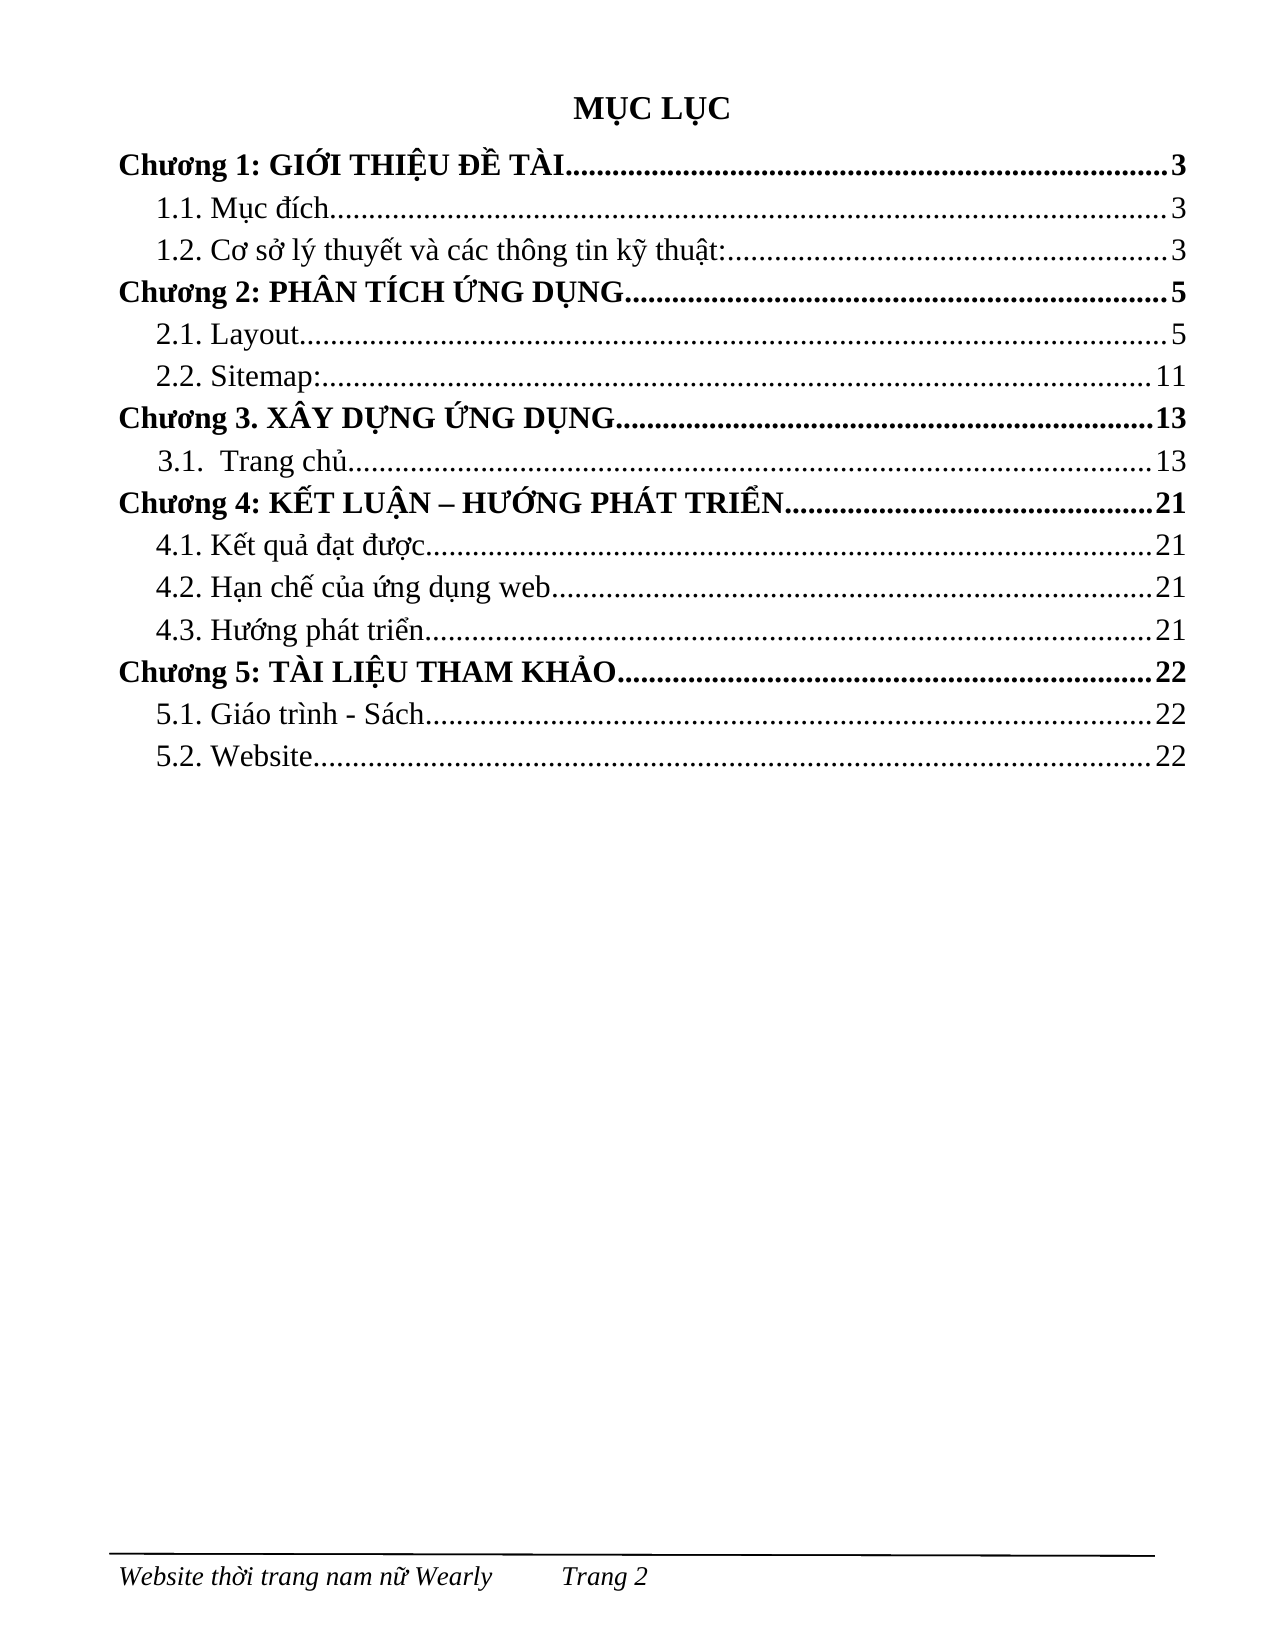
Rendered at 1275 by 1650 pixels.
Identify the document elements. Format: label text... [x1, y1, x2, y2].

text MỤC LỤC [118, 89, 1186, 127]
